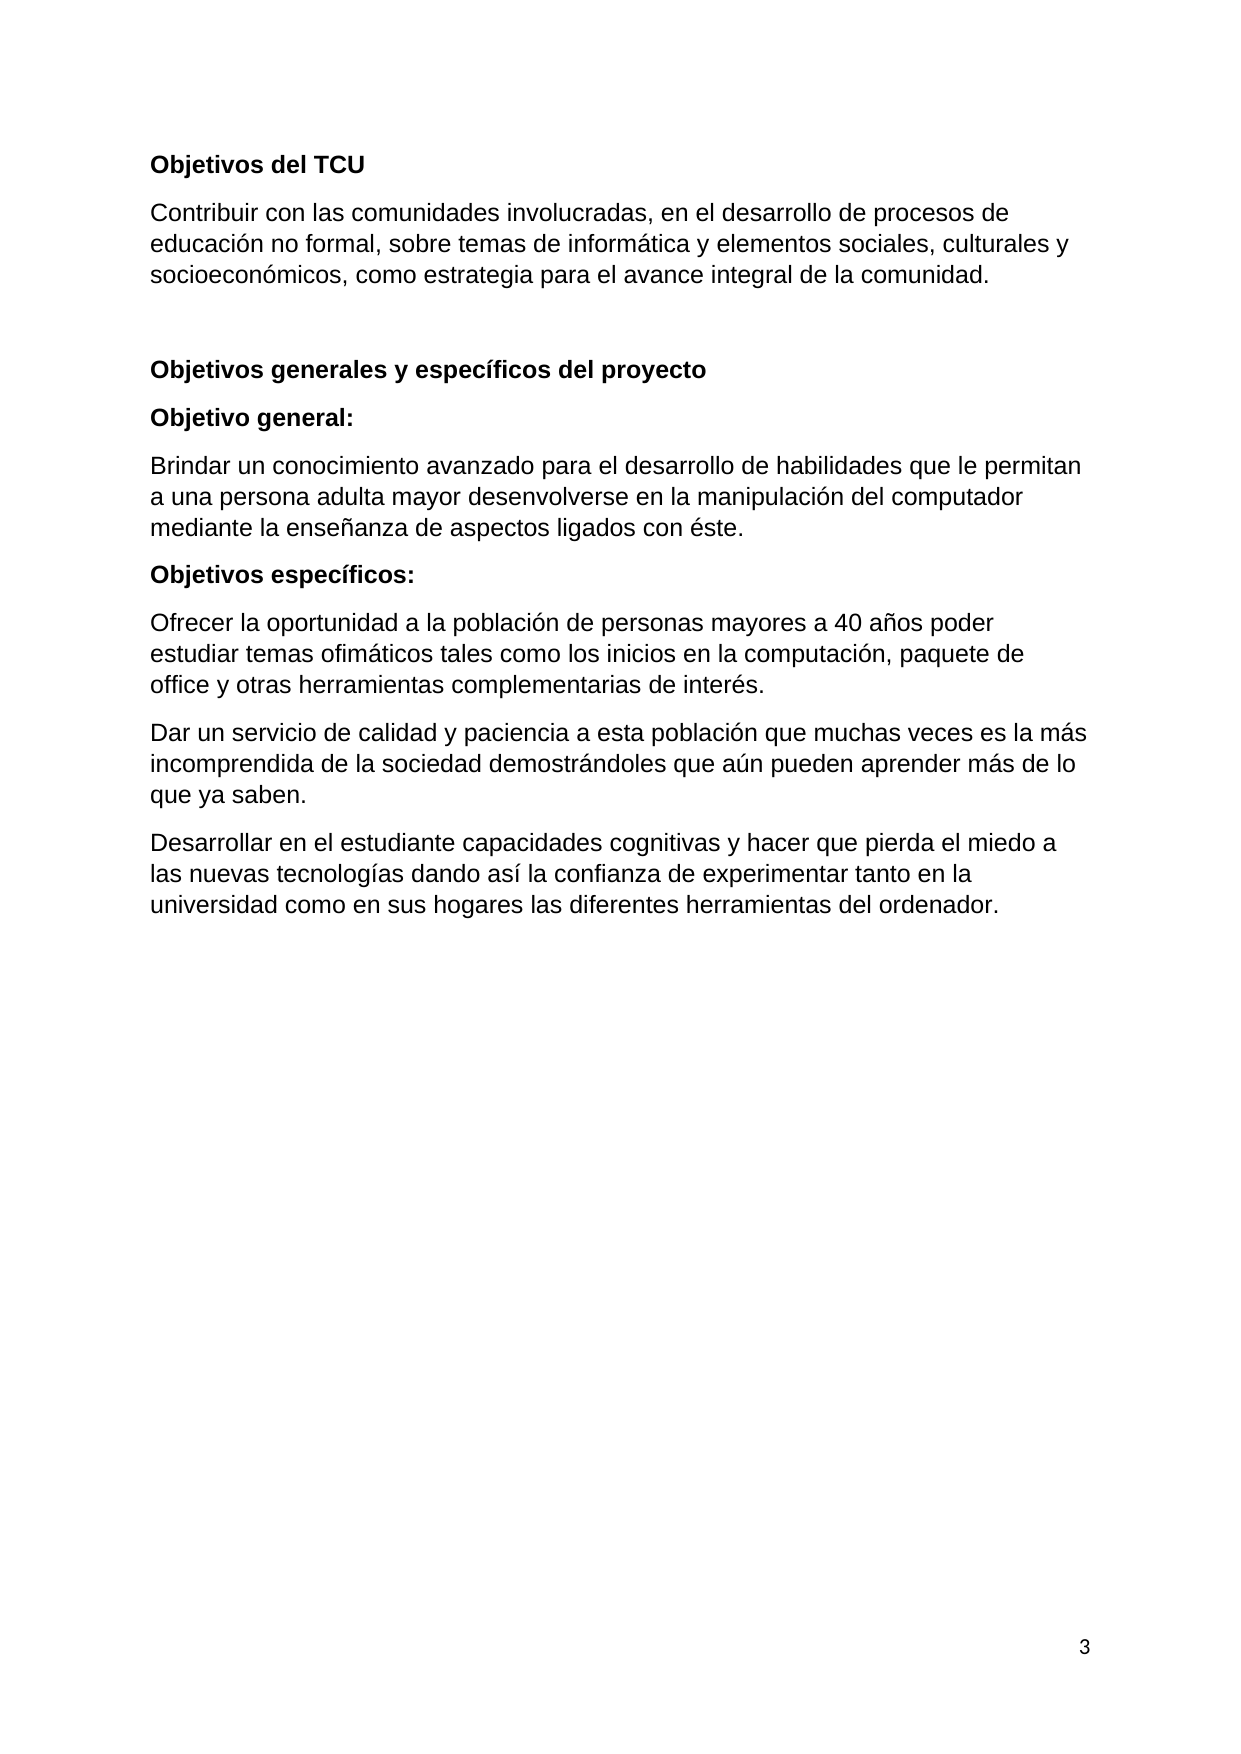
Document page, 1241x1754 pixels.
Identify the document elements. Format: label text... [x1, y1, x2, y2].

subtitle Objetivo general: [150, 403, 1090, 432]
subtitle Objetivos del TCU [150, 150, 1090, 179]
text Desarrollar en el estudiante capacidades cognitivas y hacer que pierda el miedo a las nuevas tecnologías dando así la confianza de experimentar tanto en la universidad como en sus hogares las diferentes herramientas del ordenador. [150, 828, 1090, 918]
text Contribuir con las comunidades involucradas, en el desarrollo de procesos de educación no formal, sobre temas de informática y elementos sociales, culturales y socioeconómicos, como estrategia para el avance integral de la comunidad. [150, 198, 1090, 288]
text Brindar un conocimiento avanzado para el desarrollo de habilidades que le permitan a una persona adulta mayor desenvolverse en la manipulación del computador mediante la enseñanza de aspectos ligados con éste. [150, 451, 1090, 541]
text Dar un servicio de calidad y paciencia a esta población que muchas veces es la más incomprendida de la sociedad demostrándoles que aún pueden aprender más de lo que ya saben. [150, 718, 1090, 809]
subtitle Objetivos específicos: [150, 560, 1090, 589]
text Ofrecer la oportunidad a la población de personas mayores a 40 años poder estudiar temas ofimáticos tales como los inicios en la computación, paquete de office y otras herramientas complementarias de interés. [150, 608, 1090, 699]
subtitle Objetivos generales y específicos del proyecto [150, 355, 1090, 384]
